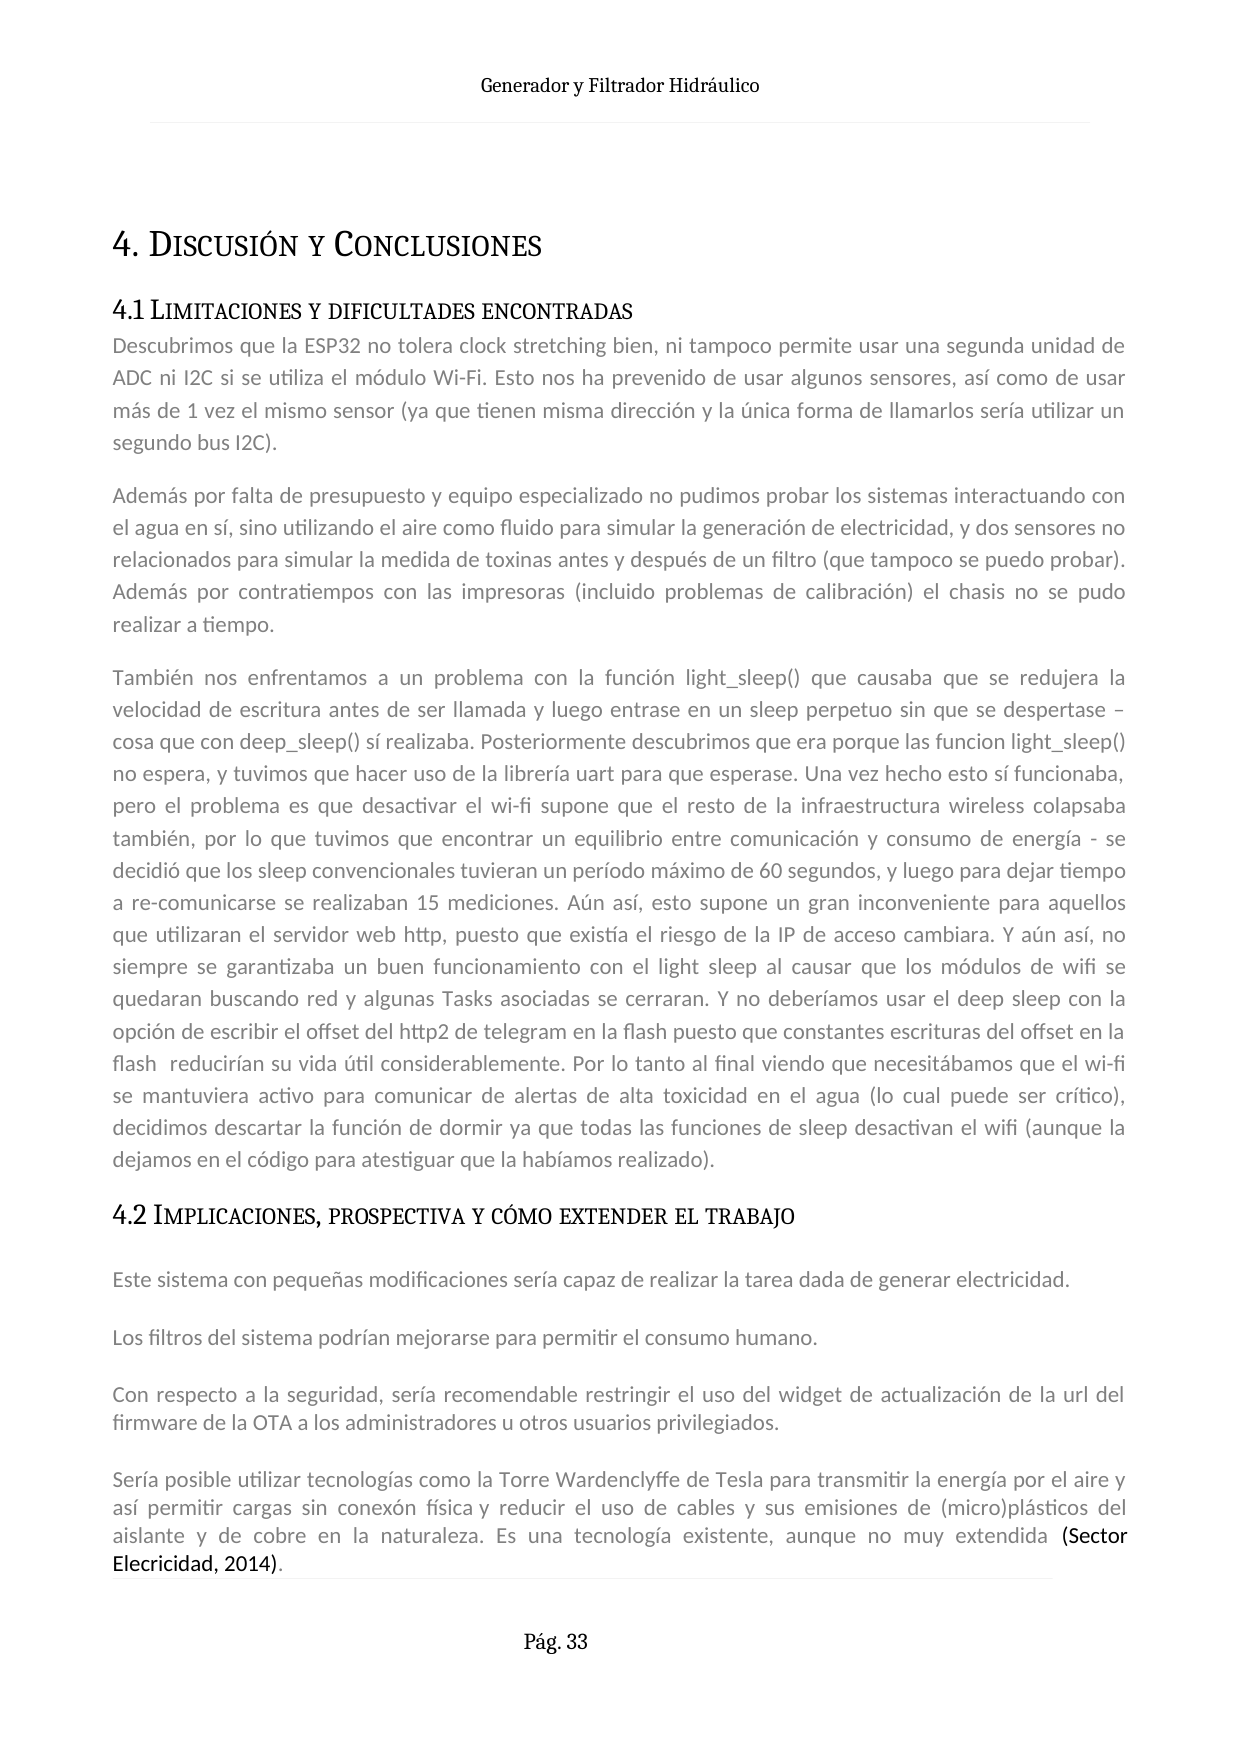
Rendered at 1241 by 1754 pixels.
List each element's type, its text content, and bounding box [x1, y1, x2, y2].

subtitle 4.1 Limitaciones y dificultades encontradas [112, 293, 1128, 327]
text Los filtros del sistema podrían mejorarse para permitir el consumo humano. [112, 1323, 1128, 1351]
text Con respecto a la seguridad, sería recomendable restringir el uso del widget de actualización de la url del firmware de la OTA a los administradores u otros usuarios privilegiados. [112, 1380, 1128, 1436]
subtitle 4. Discusión y Conclusiones [112, 223, 1128, 266]
text Este sistema con pequeñas modificaciones sería capaz de realizar la tarea dada de generar electricidad. [112, 1266, 1128, 1293]
subtitle 4.2 Implicaciones, prospectiva y cómo extender el trabajo [112, 1198, 1128, 1232]
text Descubrimos que la ESP32 no tolera clock stretching bien, ni tampoco permite usar una segunda unidad de ADC ni I2C si se utiliza el módulo Wi-Fi. Esto nos ha prevenido de usar algunos sensores, así como de usar más de 1 vez el mismo sensor (ya que tienen misma dirección y la única forma de llamarlos sería utilizar un segundo bus I2C). [112, 331, 1128, 456]
text También nos enfrentamos a un problema con la función light_sleep() que causaba que se redujera la velocidad de escritura antes de ser llamada y luego entrase en un sleep perpetuo sin que se despertase – cosa que con deep_sleep() sí realizaba. Posteriormente descubrimos que era porque las funcion light_sleep() no espera, y tuvimos que hacer uso de la librería uart para que esperase. Una vez hecho esto sí funcionaba, pero el problema es que desactivar el wi-fi supone que el resto de la infraestructura wireless colapsaba también, por lo que tuvimos que encontrar un equilibrio entre comunicación y consumo de energía - se decidió que los sleep convencionales tuvieran un período máximo de 60 segundos, y luego para dejar tiempo a re-comunicarse se realizaban 15 mediciones. Aún así, esto supone un gran inconveniente para aquellos que utilizaran el servidor web http, puesto que existía el riesgo de la IP de acceso cambiara. Y aún así, no siempre se garantizaba un buen funcionamiento con el light sleep al causar que los módulos de wifi se quedaran buscando red y algunas Tasks asociadas se cerraran. Y no deberíamos usar el deep sleep con la opción de escribir el offset del http2 de telegram en la flash puesto que constantes escrituras del offset en la flash reducirían su vida útil considerablemente. Por lo tanto al final viendo que necesitábamos que el wi-fi se mantuviera activo para comunicar de alertas de alta toxicidad en el agua (lo cual puede ser crítico), decidimos descartar la función de dormir ya que todas las funciones de sleep desactivan el wifi (aunque la dejamos en el código para atestiguar que la habíamos realizado). [112, 663, 1128, 1173]
text Sería posible utilizar tecnologías como la Torre Wardenclyffe de Tesla para transmitir la energía por el aire y así permitir cargas sin conexón física y reducir el uso de cables y sus emisiones de (micro)plásticos del aislante y de cobre en la naturaleza. Es una tecnología existente, aunque no muy extendida . [112, 1465, 1128, 1577]
text Además por falta de presupuesto y equipo especializado no pudimos probar los sistemas interactuando con el agua en sí, sino utilizando el aire como fluido para simular la generación de electricidad, y dos sensores no relacionados para simular la medida de toxinas antes y después de un filtro (que tampoco se puedo probar). Además por contratiempos con las impresoras (incluido problemas de calibración) el chasis no se pudo realizar a tiempo. [112, 481, 1128, 638]
